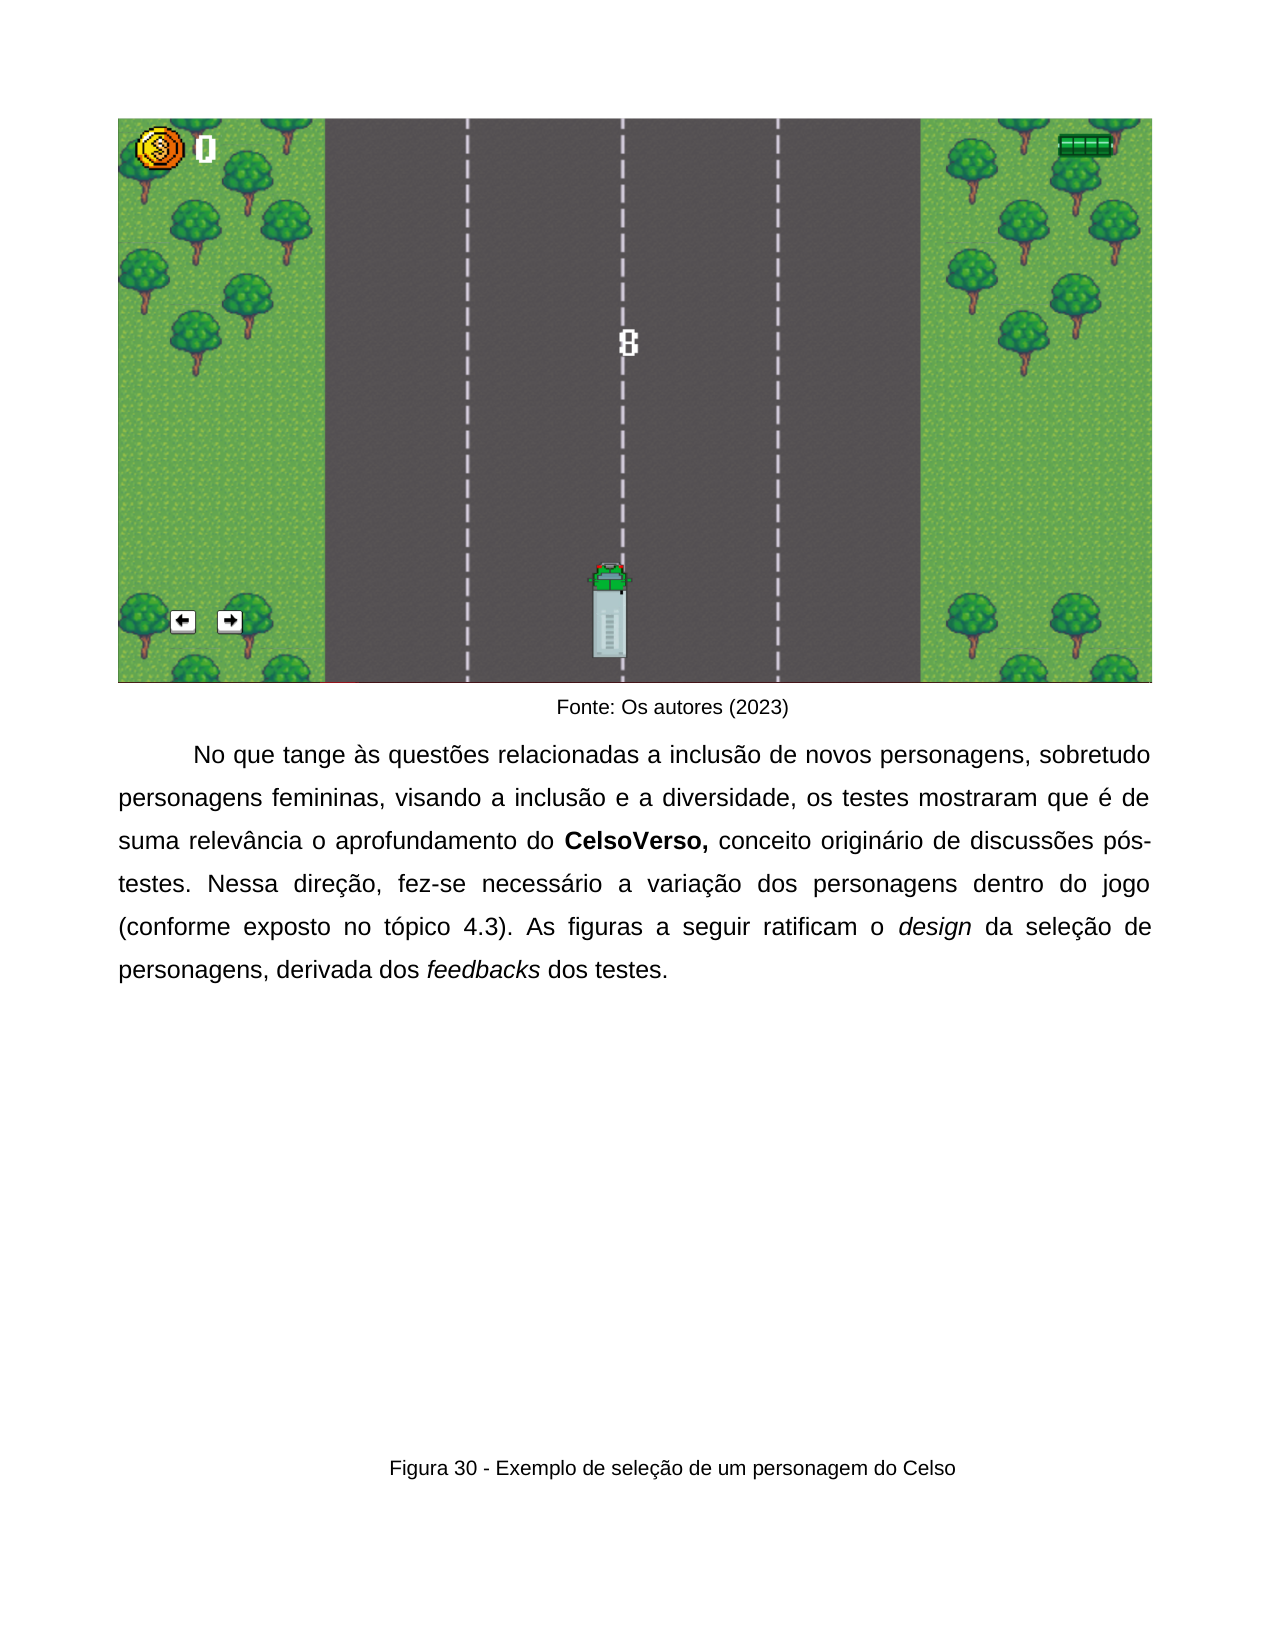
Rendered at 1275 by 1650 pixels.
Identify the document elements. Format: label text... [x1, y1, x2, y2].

text No que tange às questões relacionadas a inclusão de novos personagens, sobretudo personagens femininas, visando a inclusão e a diversidade, os testes mostraram que é de suma relevância o aprofundamento do CelsoVerso, conceito originário de discussões pós-testes. Nessa direção, fez-se necessário a variação dos personagens dentro do jogo (conforme exposto no tópico 4.3). As figuras a seguir ratificam o design da seleção de personagens, derivada dos feedbacks dos testes. [118, 740, 1152, 984]
picture [118, 118, 1153, 683]
text Figura 30 - Exemplo de seleção de um personagem do Celso [118, 1456, 1152, 1480]
text Fonte: Os autores (2023) [118, 695, 1152, 719]
